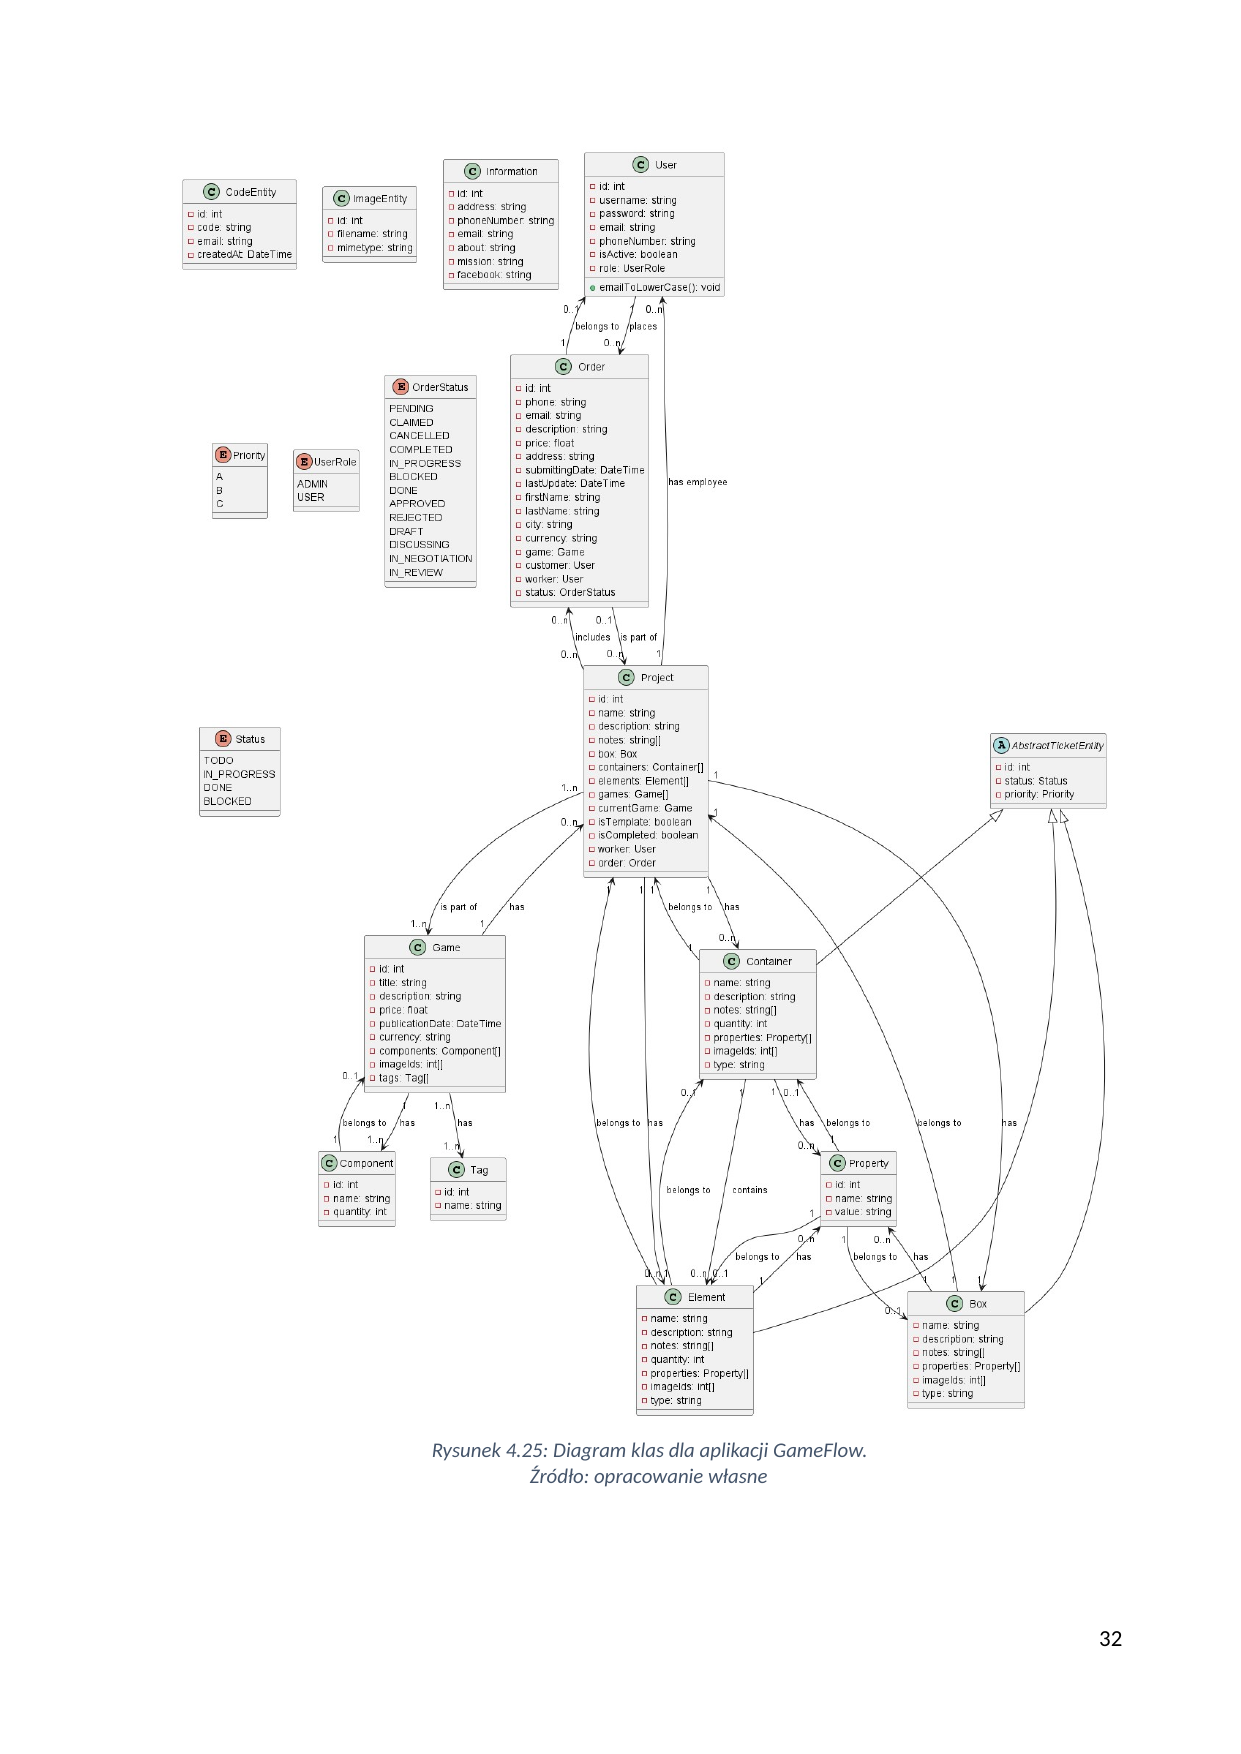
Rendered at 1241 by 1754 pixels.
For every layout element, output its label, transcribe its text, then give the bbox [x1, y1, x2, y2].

picture [177, 147, 1142, 1419]
text Źródło: opracowanie własne [177, 1463, 1122, 1488]
